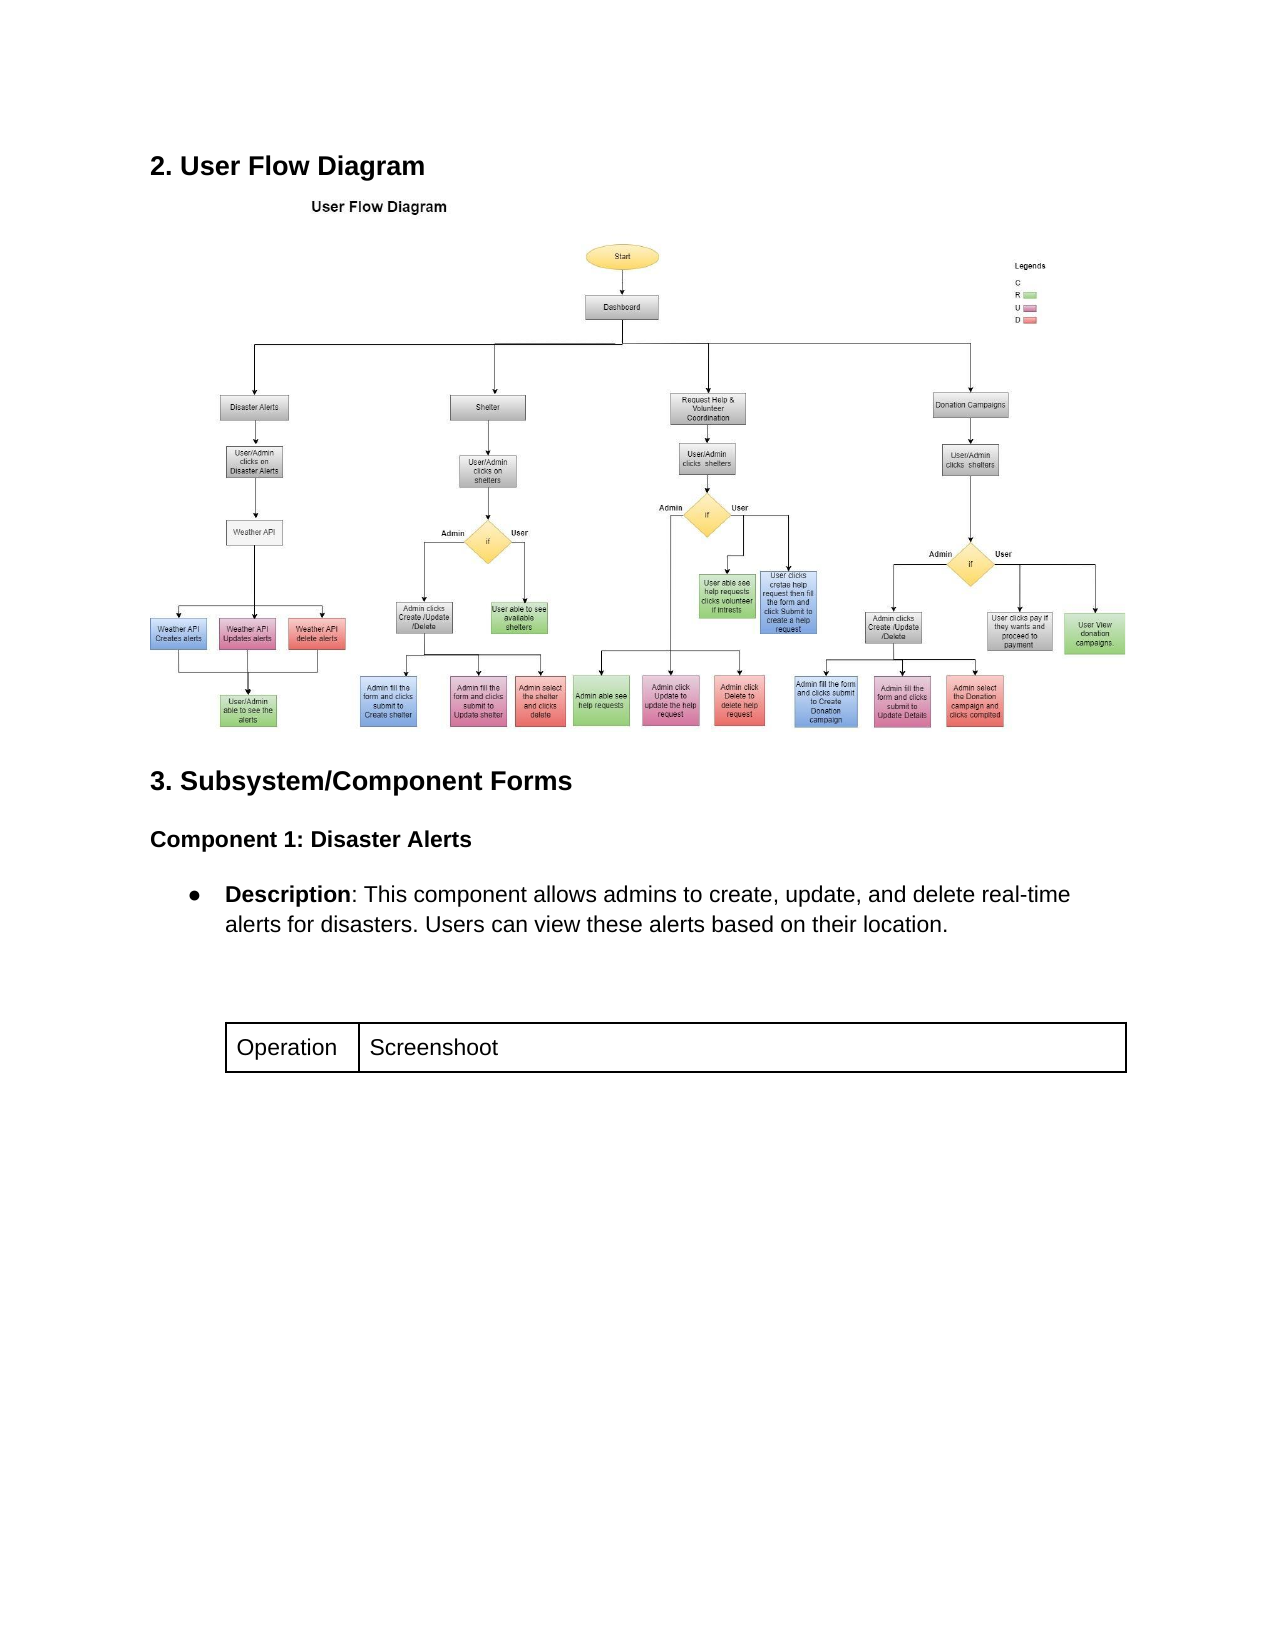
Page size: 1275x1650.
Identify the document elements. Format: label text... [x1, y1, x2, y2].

table_header Operation [227, 1024, 358, 1071]
subtitle 2. User Flow Diagram [150, 150, 1125, 181]
subtitle Component 1: Disaster Alerts [150, 826, 1125, 852]
list Description: This component allows admins to create, update, and delete real-time alerts for disasters. Users can view these alerts based on their location. [187, 881, 1125, 937]
subtitle 3. Subsystem/Component Forms [150, 765, 1125, 796]
picture [150, 194, 1125, 732]
table_header Screenshoot [360, 1024, 1125, 1071]
